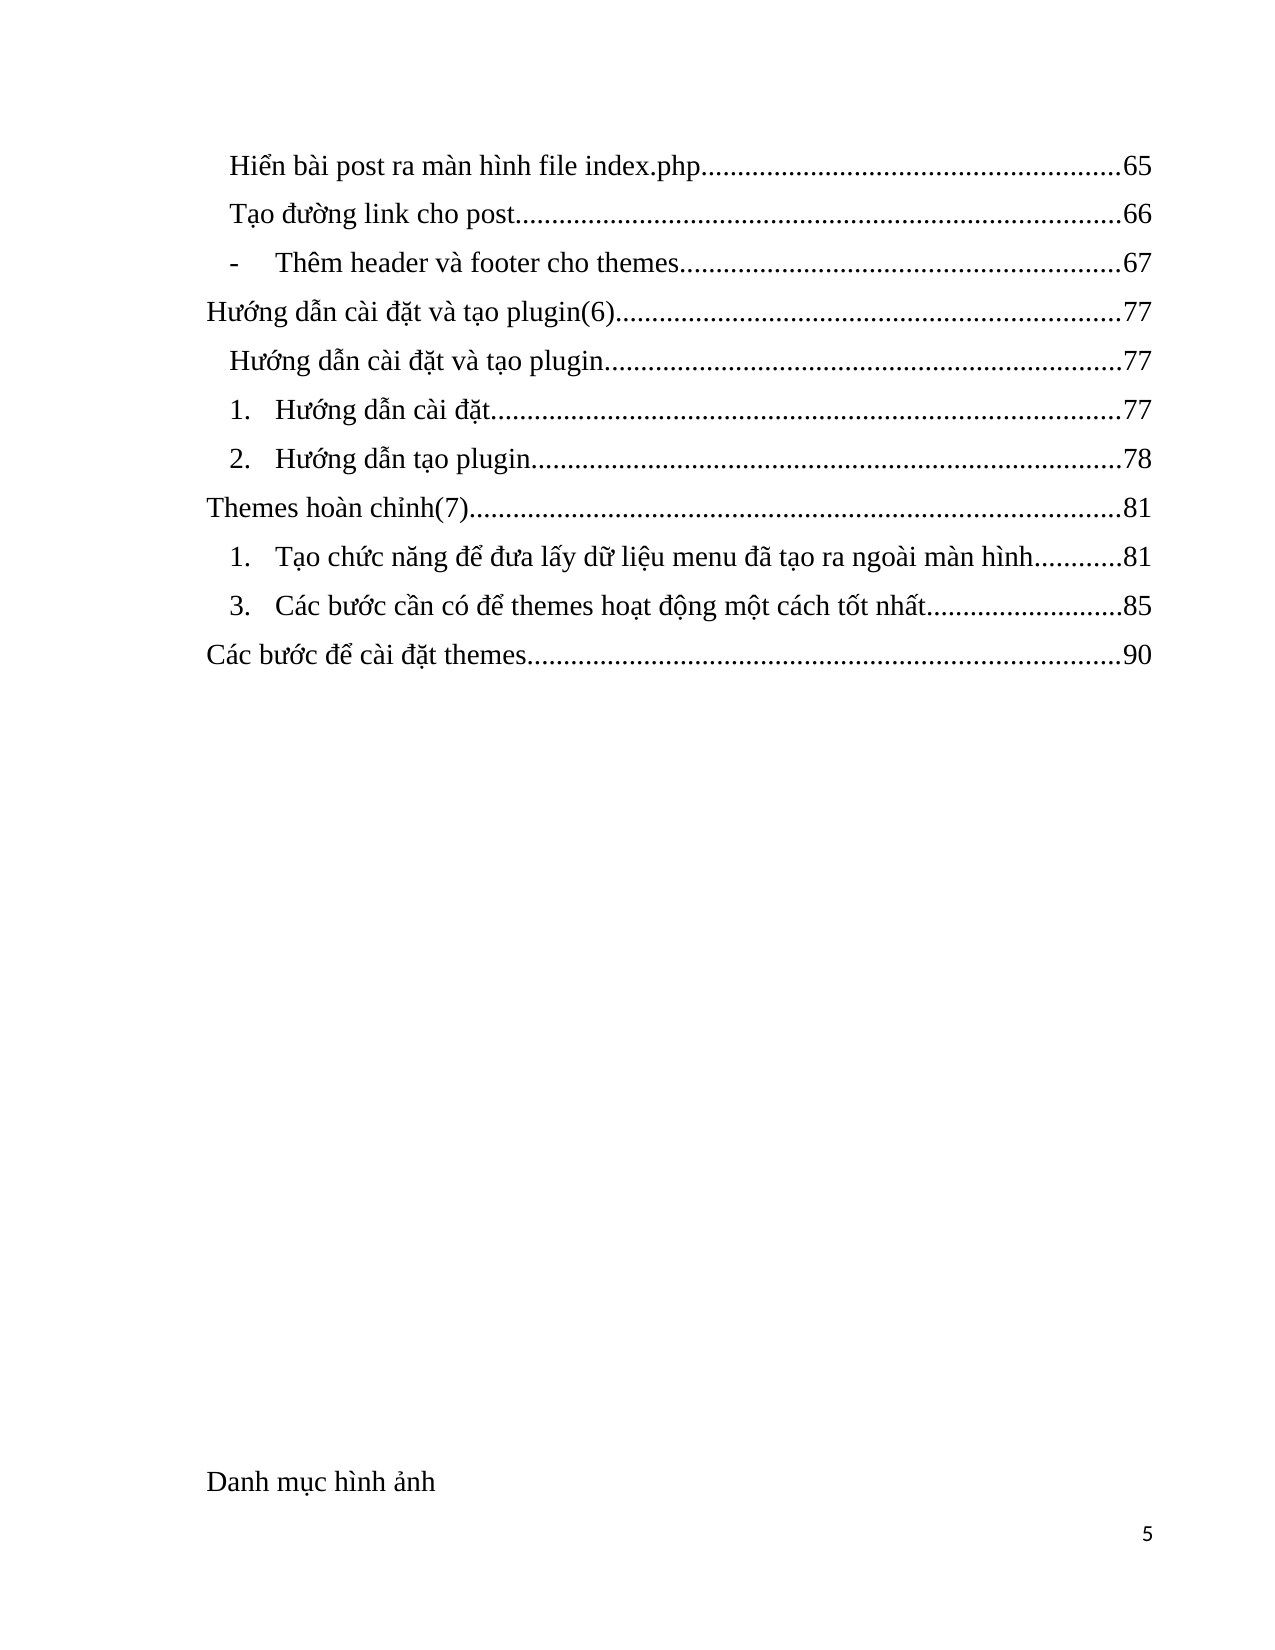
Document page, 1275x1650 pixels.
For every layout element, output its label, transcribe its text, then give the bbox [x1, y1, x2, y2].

text Danh mục hình ảnh [206, 1464, 1153, 1497]
